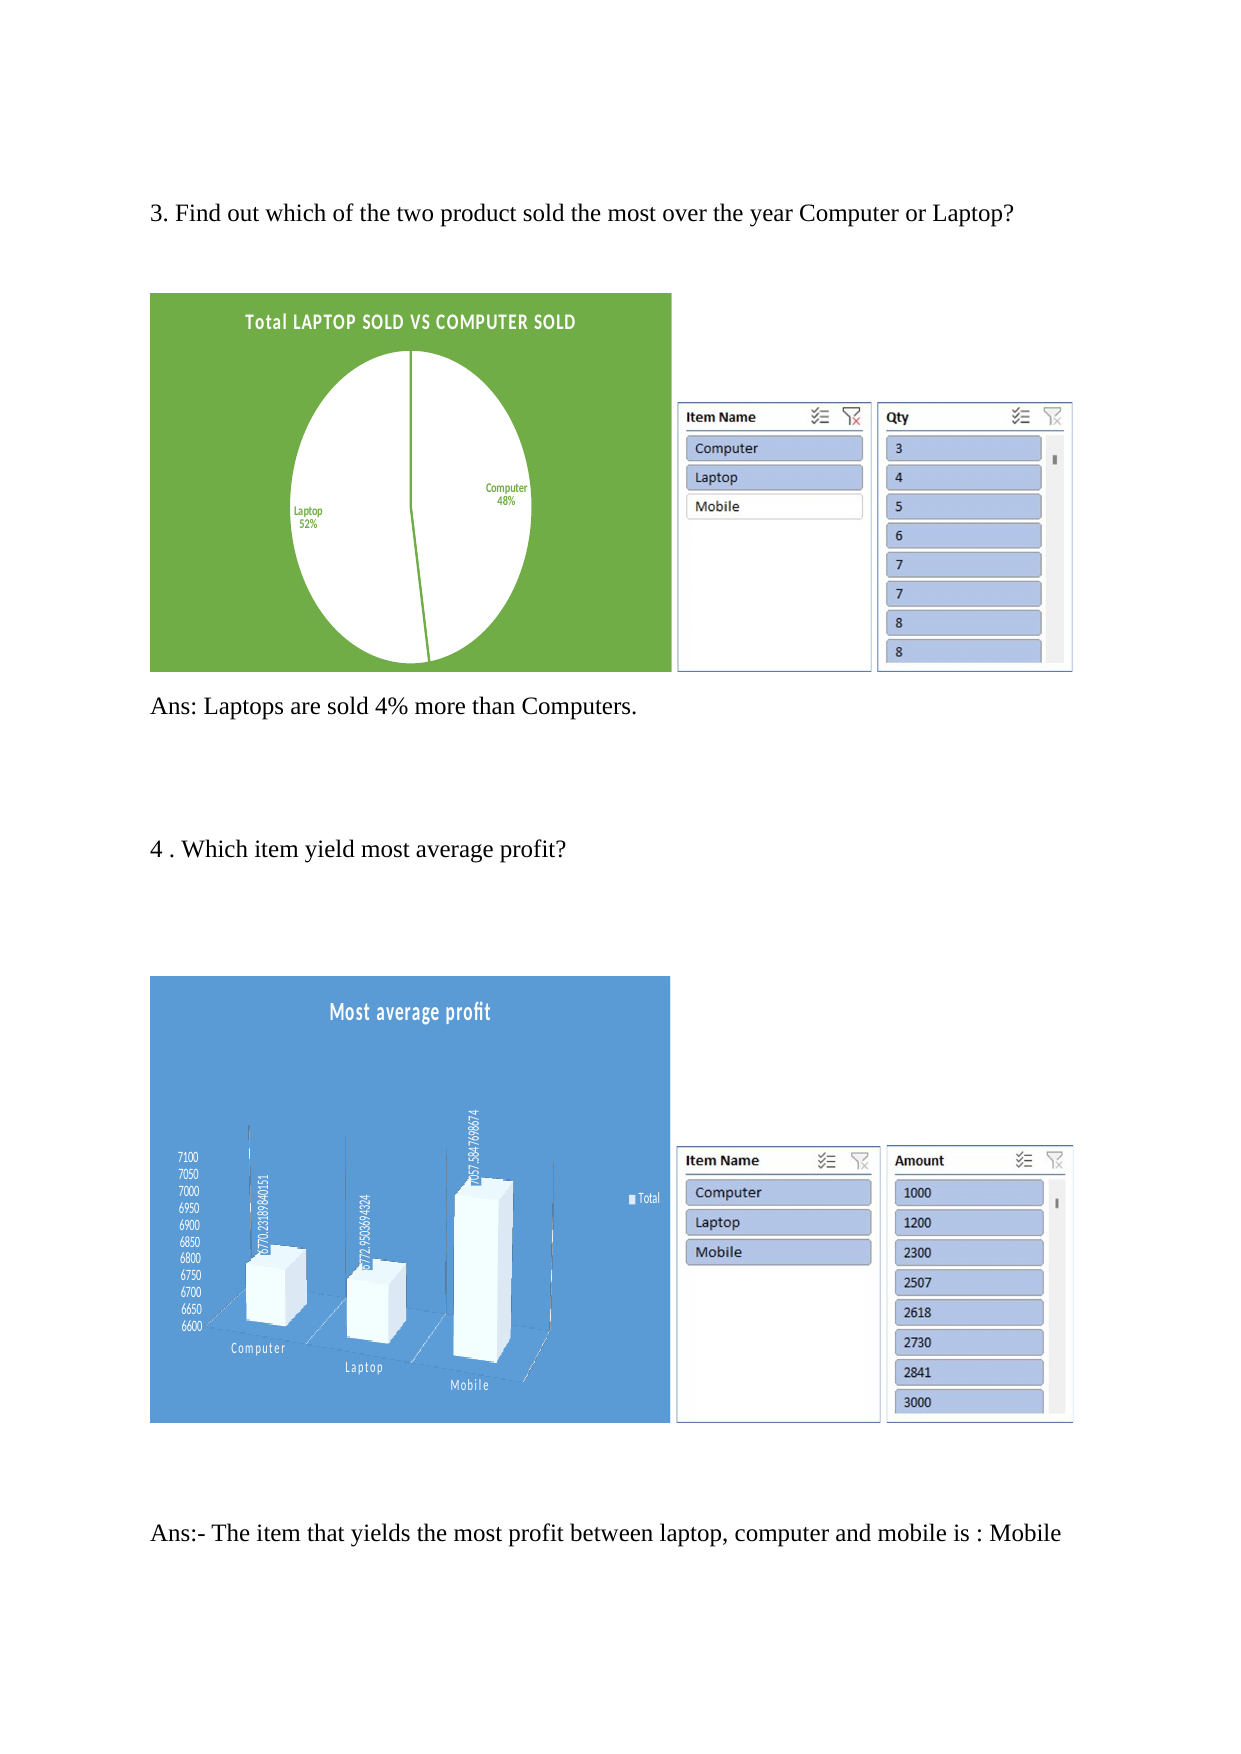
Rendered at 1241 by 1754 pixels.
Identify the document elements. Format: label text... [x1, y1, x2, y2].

picture [886, 1145, 1074, 1423]
picture [677, 402, 872, 672]
text 4 . Which item yield most average profit? [150, 834, 1090, 863]
picture [877, 402, 1073, 672]
picture [676, 1146, 881, 1423]
text 3. Find out which of the two product sold the most over the year Computer or Laptop? [150, 198, 1090, 226]
text Ans:- The item that yields the most profit between laptop, computer and mobile is : Mobile [150, 1518, 1090, 1547]
text Ans: Laptops are sold 4% more than Computers. [150, 691, 1090, 720]
